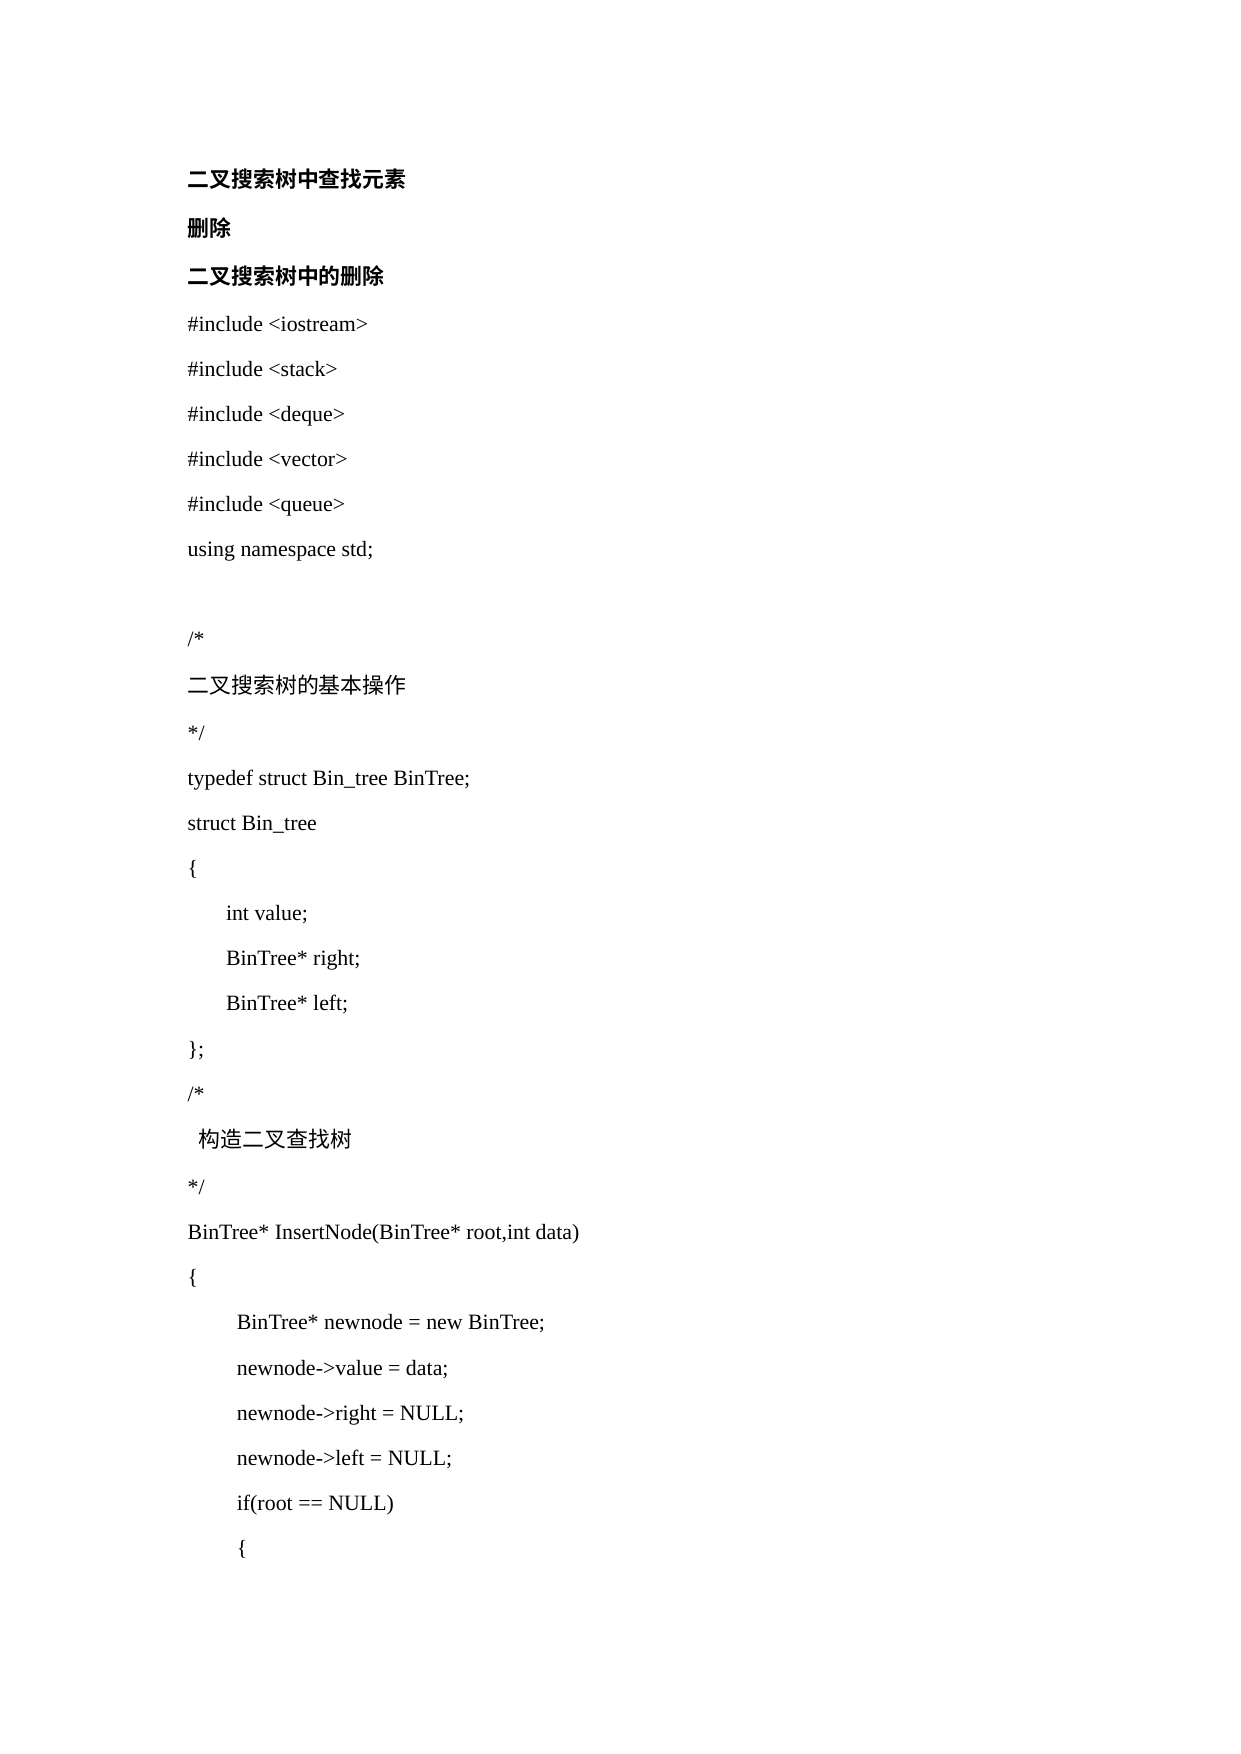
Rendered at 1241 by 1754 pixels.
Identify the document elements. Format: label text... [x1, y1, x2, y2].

text newnode->left = NULL; [187, 1441, 1053, 1473]
text BinTree* InsertNode(BinTree* root,int data) [187, 1216, 1053, 1248]
subtitle 二叉搜索树中查找元素 [187, 162, 1053, 194]
text BinTree* newnode = new BinTree; [187, 1306, 1053, 1338]
text { [187, 1531, 1053, 1564]
text /* [187, 1077, 1053, 1109]
text */ [187, 1170, 1053, 1203]
text 二叉搜索树的基本操作 [187, 668, 1053, 700]
text typedef struct Bin_tree BinTree; [187, 761, 1053, 794]
text #include <queue> [187, 487, 1053, 520]
text { [187, 1261, 1053, 1293]
text int value; [187, 897, 1053, 929]
text using namespace std; [187, 532, 1053, 565]
text { [187, 851, 1053, 884]
text newnode->value = data; [187, 1351, 1053, 1383]
text if(root == NULL) [187, 1486, 1053, 1519]
text */ [187, 716, 1053, 749]
text 构造二叉查找树 [187, 1122, 1053, 1154]
text }; [187, 1032, 1053, 1064]
text #include <vector> [187, 442, 1053, 475]
text BinTree* right; [187, 942, 1053, 974]
text BinTree* left; [187, 987, 1053, 1019]
text #include <deque> [187, 397, 1053, 430]
text struct Bin_tree [187, 806, 1053, 839]
text /* [187, 623, 1053, 655]
subtitle 删除 [187, 210, 1053, 243]
subtitle 二叉搜索树中的删除 [187, 259, 1053, 291]
text newnode->right = NULL; [187, 1396, 1053, 1428]
text #include <stack> [187, 352, 1053, 384]
text #include <iostream> [187, 307, 1053, 339]
